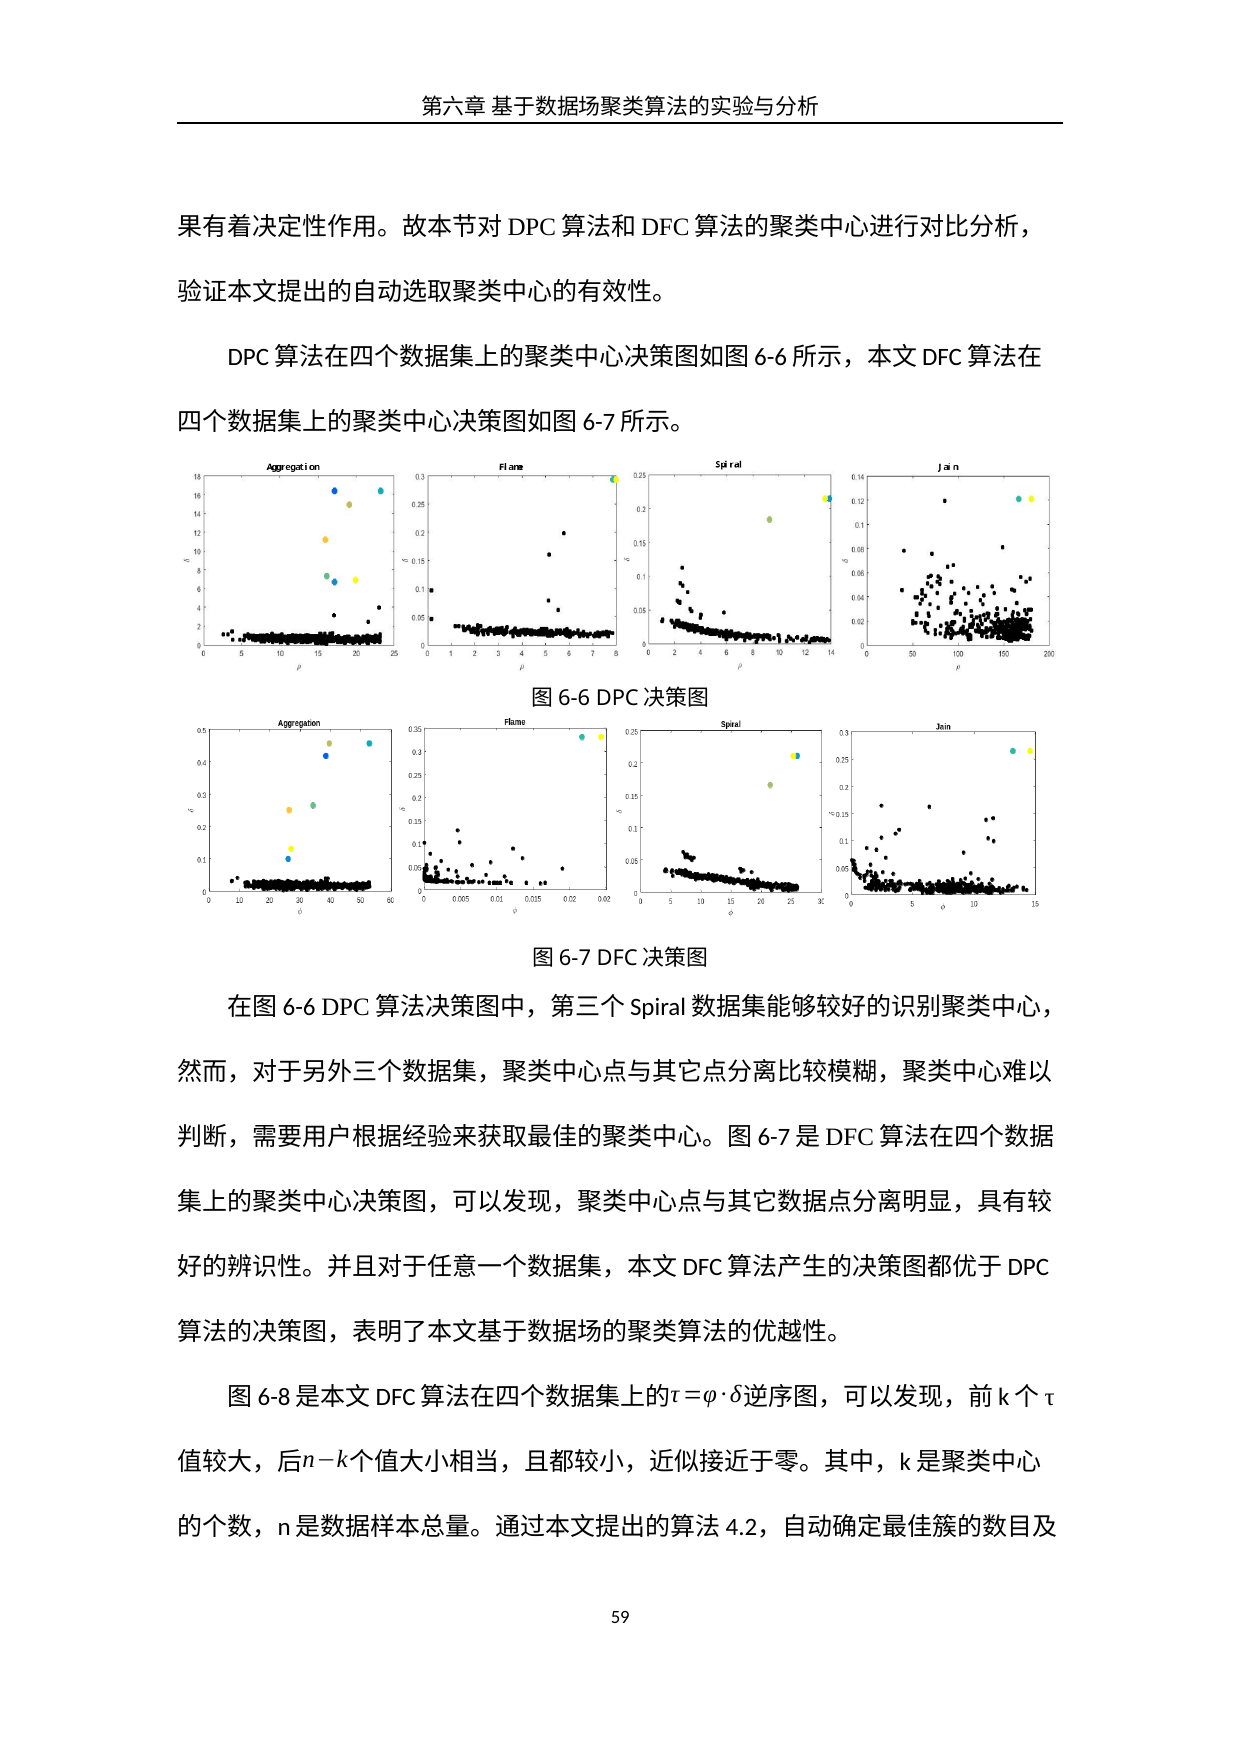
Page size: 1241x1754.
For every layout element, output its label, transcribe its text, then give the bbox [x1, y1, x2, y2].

text 在图6-6 DPC算法决策图中，第三个Spiral数据集能够较好的识别聚类中心，然而，对于另外三个数据集，聚类中心点与其它点分离比较模糊，聚类中心难以判断，需要用户根据经验来获取最佳的聚类中心。图6-7是DFC算法在四个数据集上的聚类中心决策图，可以发现，聚类中心点与其它数据点分离明显，具有较好的辨识性。并且对于任意一个数据集，本文DFC算法产生的决策图都优于DPC算法的决策图，表明了本文基于数据场的聚类算法的优越性。 [177, 972, 1063, 1362]
text 图6-7 DFC决策图 [177, 940, 1063, 972]
text 图6-6 DPC决策图 [177, 452, 1063, 712]
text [177, 192, 1063, 322]
text DPC算法在四个数据集上的聚类中心决策图如图6-6所示，本文DFC算法在四个数据集上的聚类中心决策图如图6-7所示。 [177, 322, 1063, 452]
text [177, 1362, 1063, 1557]
